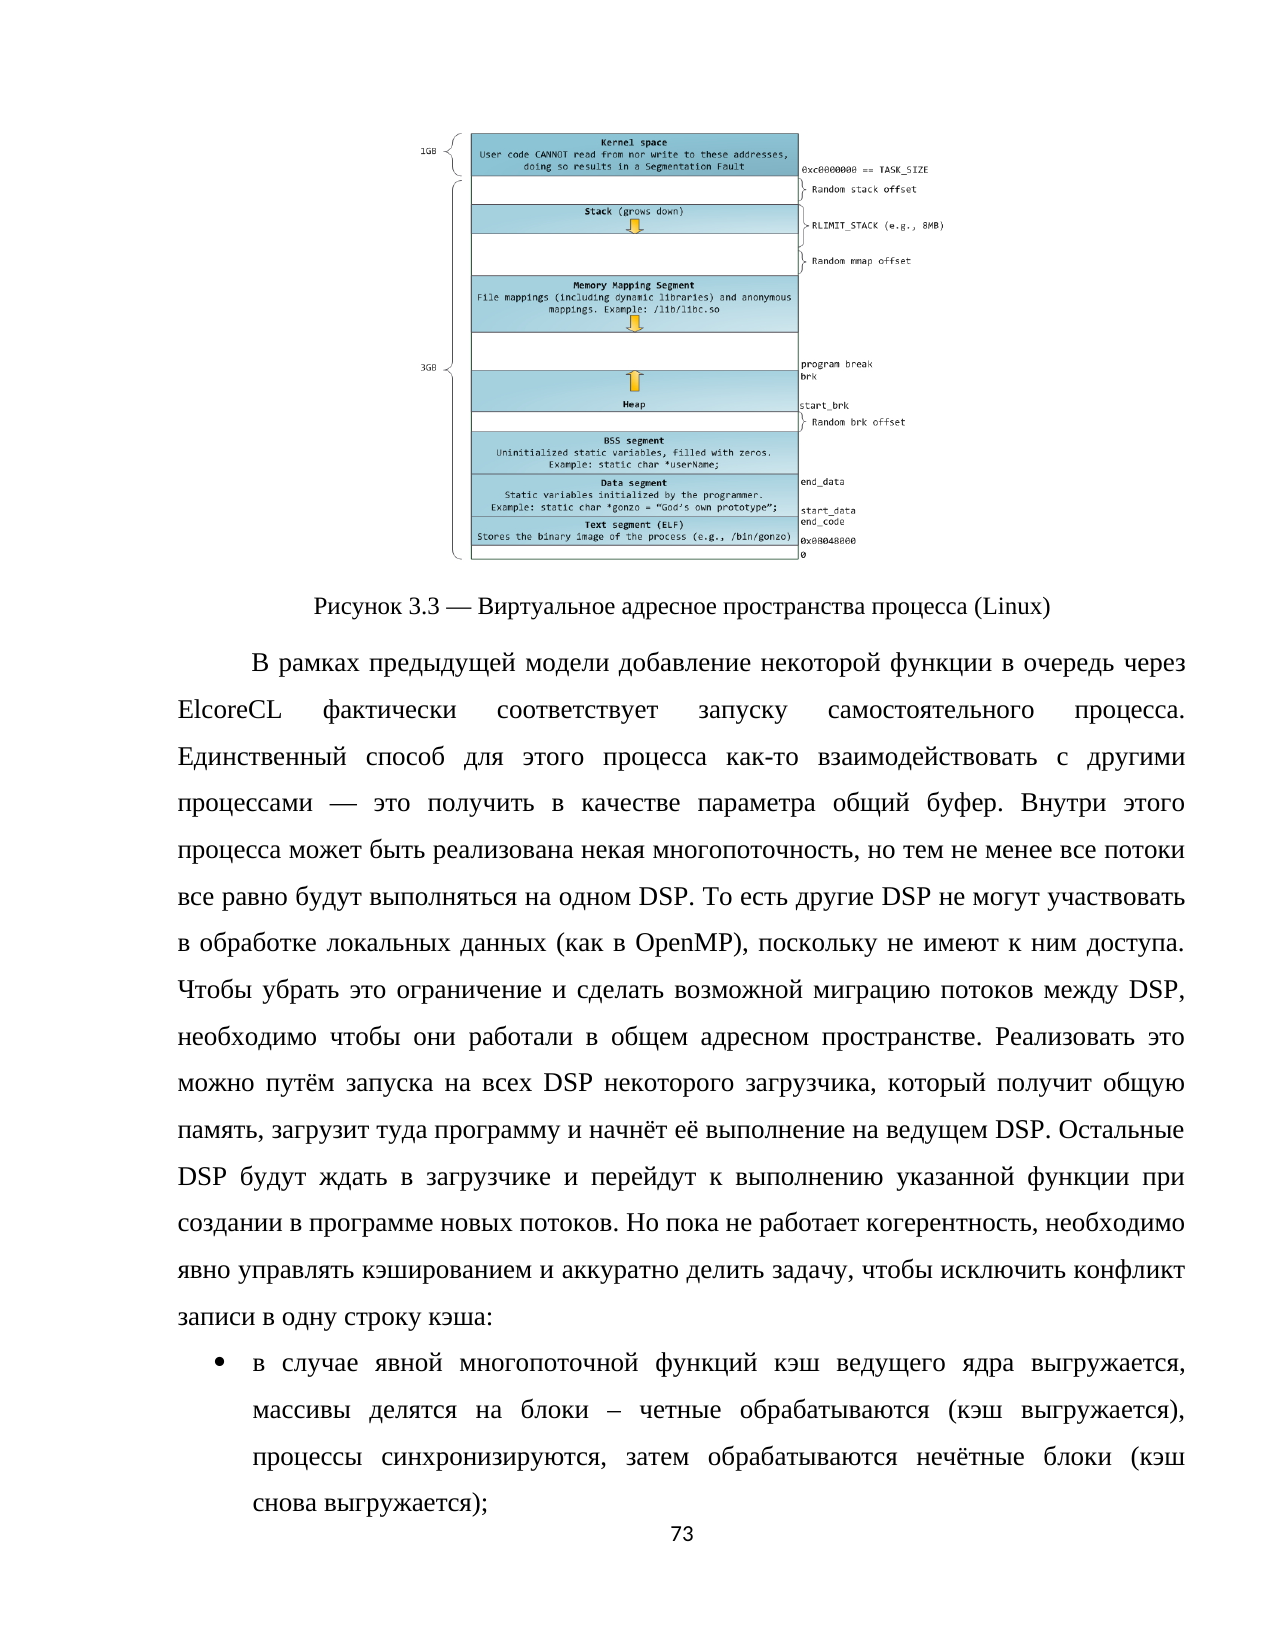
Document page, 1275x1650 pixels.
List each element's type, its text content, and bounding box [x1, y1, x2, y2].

text В рамках предыдущей модели добавление некоторой функции в очередь через ElcoreCL фактически соответствует запуску самостоятельного процесса. Единственный способ для этого процесса как-то взаимодействовать с другими процессами — это получить в качестве параметра общий буфер. Внутри этого процесса может быть реализована некая многопоточность, но тем не менее все потоки все равно будут выполняться на одном DSP. То есть другие DSP не могут участвовать в обработке локальных данных (как в OpenMP), поскольку не имеют к ним доступа. Чтобы убрать это ограничение и сделать возможной миграцию потоков между DSP, необходимо чтобы они работали в общем адресном пространстве. Реализовать это можно путём запуска на всех DSP некоторого загрузчика, который получит общую память, загрузит туда программу и начнёт её выполнение на ведущем DSP. Остальные DSP будут ждать в загрузчике и перейдут к выполнению указанной функции при создании в программе новых потоков. Но пока не работает когерентность, необходимо явно управлять кэшированием и аккуратно делить задачу, чтобы исключить конфликт записи в одну строку кэша: [177, 646, 1186, 1331]
text Рисунок 3.3 — Виртуальное адресное пространства процесса (Linux) [177, 591, 1186, 619]
list в случае явной многопоточной функций кэш ведущего ядра выгружается, массивы делятся на блоки – четные обрабатываются (кэш выгружается), процессы синхронизируются, затем обрабатываются нечётные блоки (кэш снова выгружается); [215, 1346, 1186, 1518]
picture [417, 118, 946, 577]
